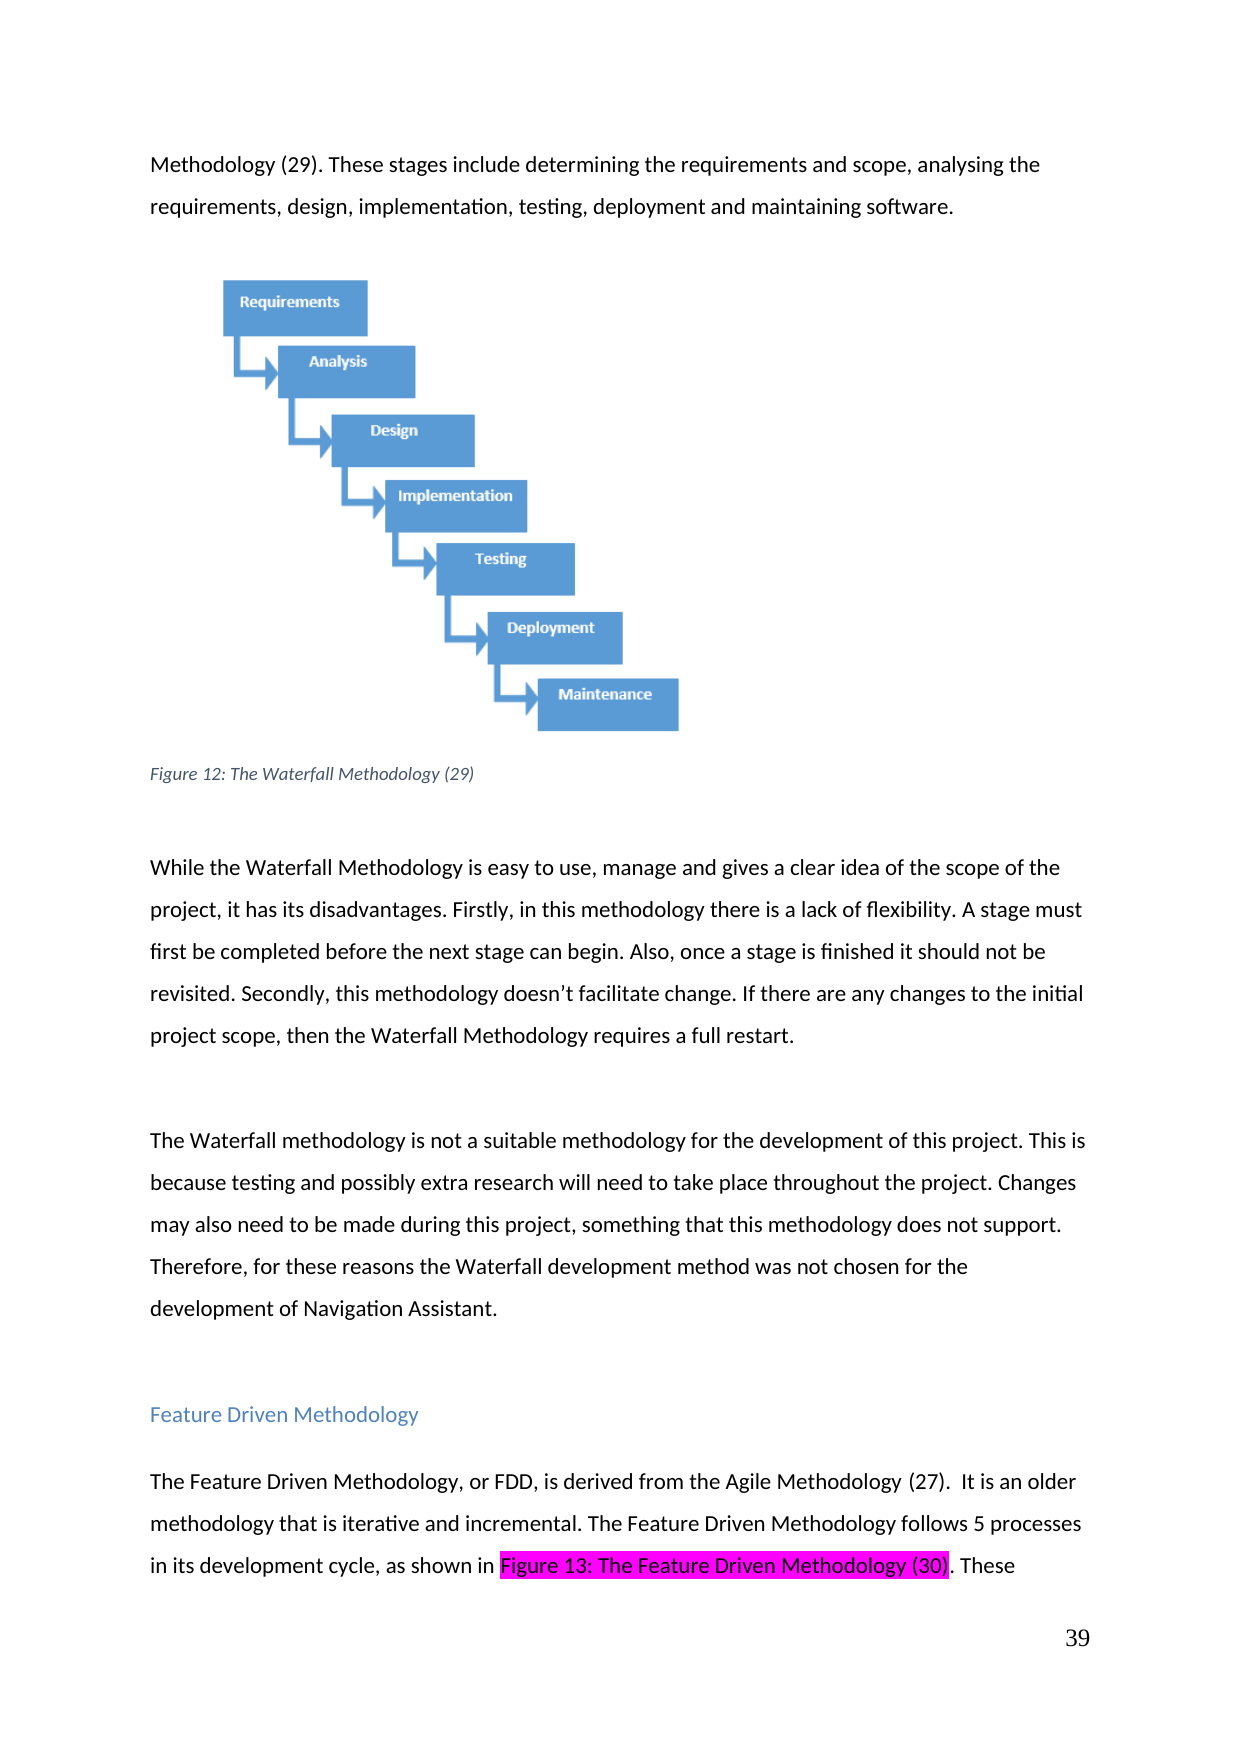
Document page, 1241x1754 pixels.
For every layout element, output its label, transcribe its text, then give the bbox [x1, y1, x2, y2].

text Feature Driven Methodology [150, 1400, 1090, 1428]
text Figure 12: The Waterfall Methodology (29) [150, 762, 1090, 785]
text While the Waterfall Methodology is easy to use, manage and gives a clear idea of the scope of the project, it has its disadvantages. Firstly, in this methodology there is a lack of flexibility. A stage must first be completed before the next stage can begin. Also, once a stage is finished it should not be revisited. Secondly, this methodology doesn’t facilitate change. If there are any changes to the initial project scope, then the Waterfall Methodology requires a full restart. [150, 853, 1090, 1049]
picture [150, 250, 723, 744]
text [150, 150, 1090, 220]
text The Waterfall methodology is not a suitable methodology for the development of this project. This is because testing and possibly extra research will need to take place throughout the project. Changes may also need to be made during this project, something that this methodology does not support. Therefore, for these reasons the Waterfall development method was not chosen for the development of Navigation Assistant. [150, 1126, 1090, 1322]
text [150, 1467, 1090, 1579]
